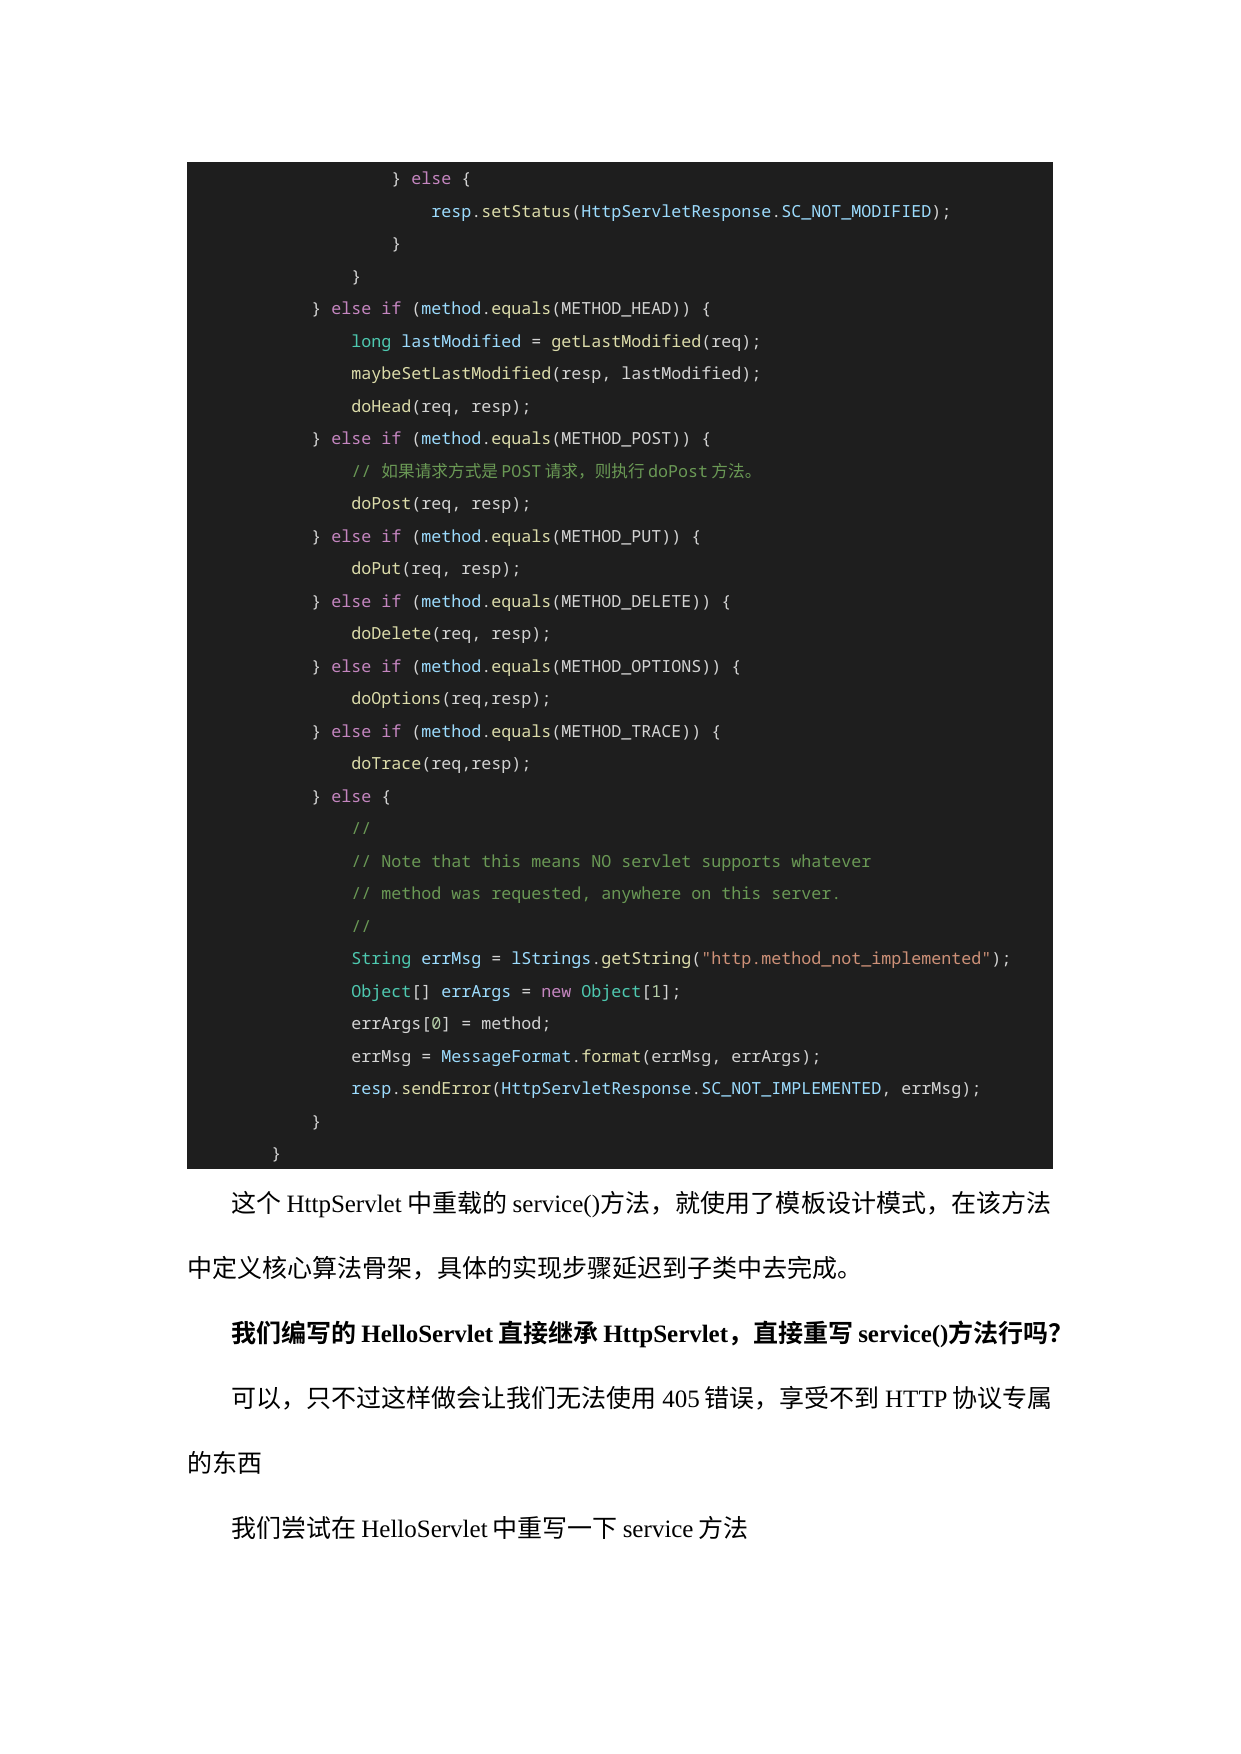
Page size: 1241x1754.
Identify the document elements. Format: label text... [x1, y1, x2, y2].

text // [187, 909, 1053, 942]
text } else if (method.equals(METHOD_POST)) { [187, 422, 1053, 454]
text Object[] errArgs = new Object[1]; [187, 974, 1053, 1007]
text 可以，只不过这样做会让我们无法使用405错误，享受不到HTTP协议专属的东西 [187, 1364, 1053, 1494]
text // method was requested, anywhere on this server. [187, 877, 1053, 909]
text resp.setStatus(HttpServletResponse.SC_NOT_MODIFIED); [187, 194, 1053, 227]
text } else if (method.equals(METHOD_HEAD)) { [187, 292, 1053, 324]
text doPut(req, resp); [187, 552, 1053, 584]
text // Note that this means NO servlet supports whatever [187, 844, 1053, 877]
text long lastModified = getLastModified(req); [187, 324, 1053, 357]
text 这个HttpServlet中重载的service()方法，就使用了模板设计模式，在该方法中定义核心算法骨架，具体的实现步骤延迟到子类中去完成。 [187, 1169, 1053, 1299]
text doTrace(req,resp); [187, 747, 1053, 779]
text errMsg = MessageFormat.format(errMsg, errArgs); [187, 1039, 1053, 1072]
text resp.sendError(HttpServletResponse.SC_NOT_IMPLEMENTED, errMsg); [187, 1072, 1053, 1104]
text // 如果请求方式是POST请求，则执行doPost方法。 [187, 454, 1053, 487]
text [187, 357, 1053, 389]
text } else if (method.equals(METHOD_TRACE)) { [187, 714, 1053, 747]
text } [187, 1137, 1053, 1169]
text String errMsg = lStrings.getString("http.method_not_implemented"); [187, 942, 1053, 974]
text } [187, 1104, 1053, 1137]
text errArgs[0] = method; [187, 1007, 1053, 1039]
text } else { [187, 779, 1053, 812]
text doOptions(req,resp); [187, 682, 1053, 714]
text doPost(req, resp); [187, 487, 1053, 519]
text } [187, 227, 1053, 259]
text } else if (method.equals(METHOD_PUT)) { [187, 519, 1053, 552]
text } else if (method.equals(METHOD_DELETE)) { [187, 584, 1053, 617]
text doDelete(req, resp); [187, 617, 1053, 649]
text } else { [187, 162, 1053, 194]
text } [187, 259, 1053, 292]
text // [187, 812, 1053, 844]
text 我们编写的HelloServlet直接继承HttpServlet，直接重写service()方法行吗？ [187, 1299, 1053, 1364]
text doHead(req, resp); [187, 389, 1053, 422]
text } else if (method.equals(METHOD_OPTIONS)) { [187, 649, 1053, 682]
text 我们尝试在HelloServlet中重写一下service方法 [187, 1494, 1053, 1559]
